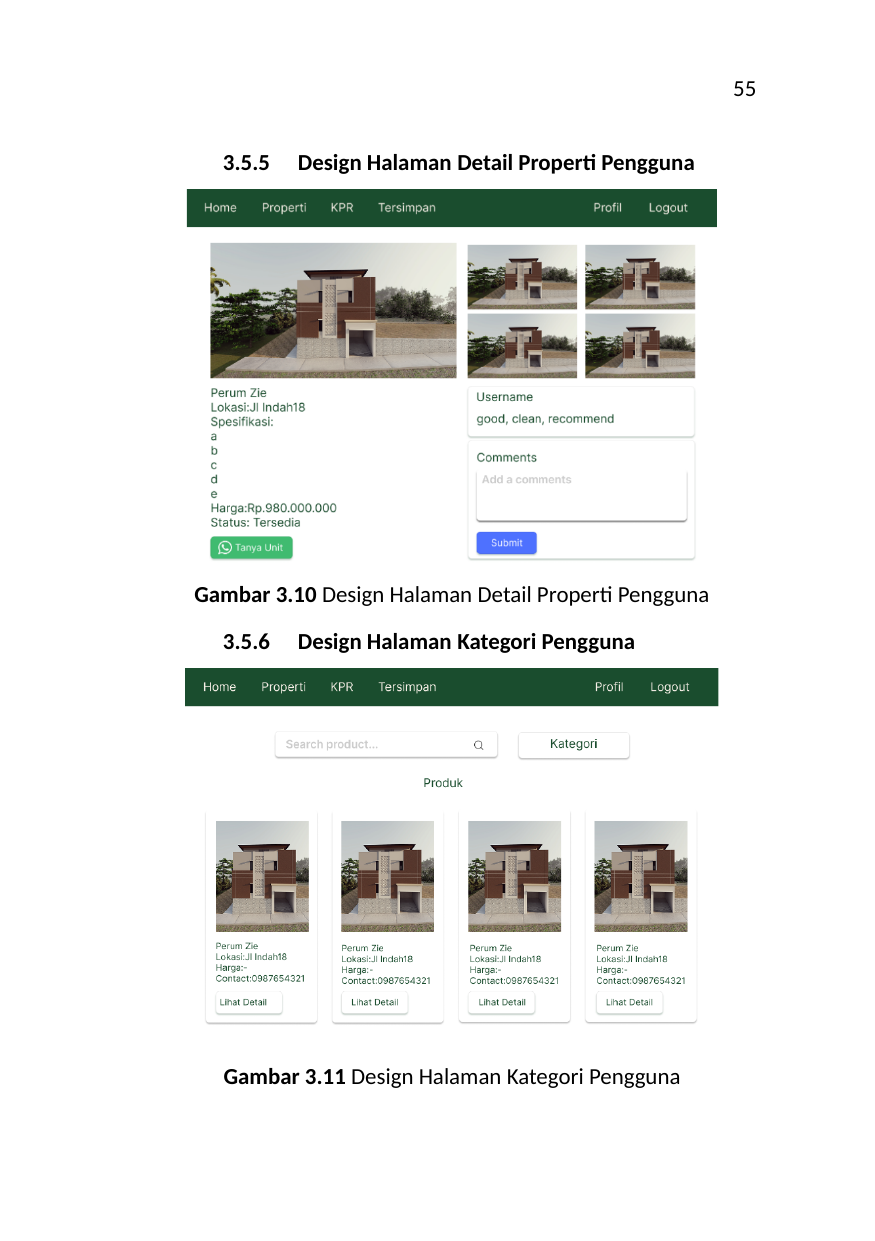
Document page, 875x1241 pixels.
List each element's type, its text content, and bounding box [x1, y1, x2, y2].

picture [185, 668, 719, 1048]
picture [186, 189, 717, 567]
subtitle 3.5.6 Design Halaman Kategori Pengguna [148, 627, 756, 655]
subtitle 3.5.5 Design Halaman Detail Properti Pengguna [148, 148, 756, 176]
